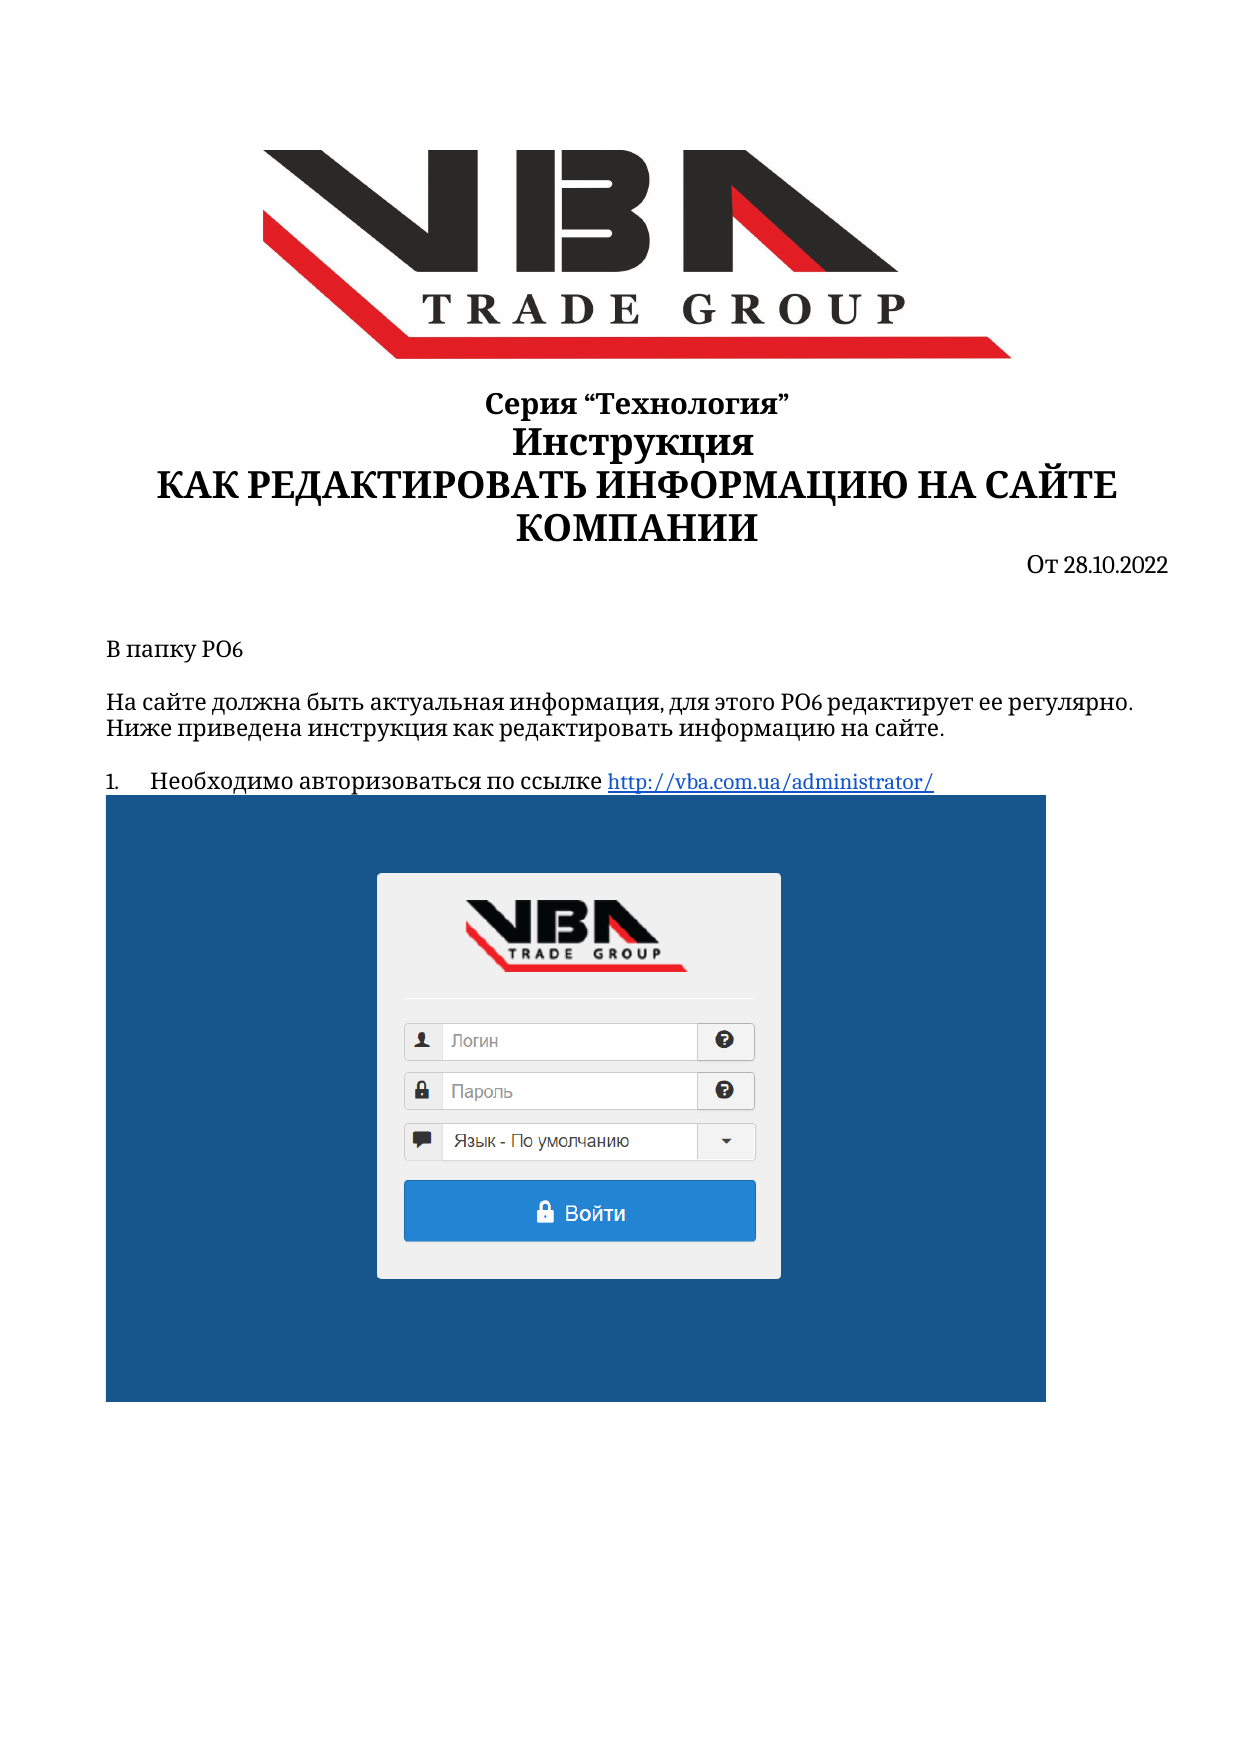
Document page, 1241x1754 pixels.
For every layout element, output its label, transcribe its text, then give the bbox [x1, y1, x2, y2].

text От 28.10.2022 [106, 551, 1168, 579]
text На сайте должна быть актуальная информация, для этого РО6 редактирует ее регулярно. Ниже приведена инструкция как редактировать информацию на сайте. [106, 690, 1168, 742]
picture [262, 150, 1012, 359]
text КАК РЕДАКТИРОВАТЬ ИНФОРМАЦИЮ НА САЙТЕ КОМПАНИИ [106, 464, 1168, 551]
picture [105, 795, 1046, 1402]
text В папку РО6 [106, 637, 1168, 663]
text Инструкция [106, 421, 1168, 464]
text Серия “Технология” [106, 388, 1168, 421]
